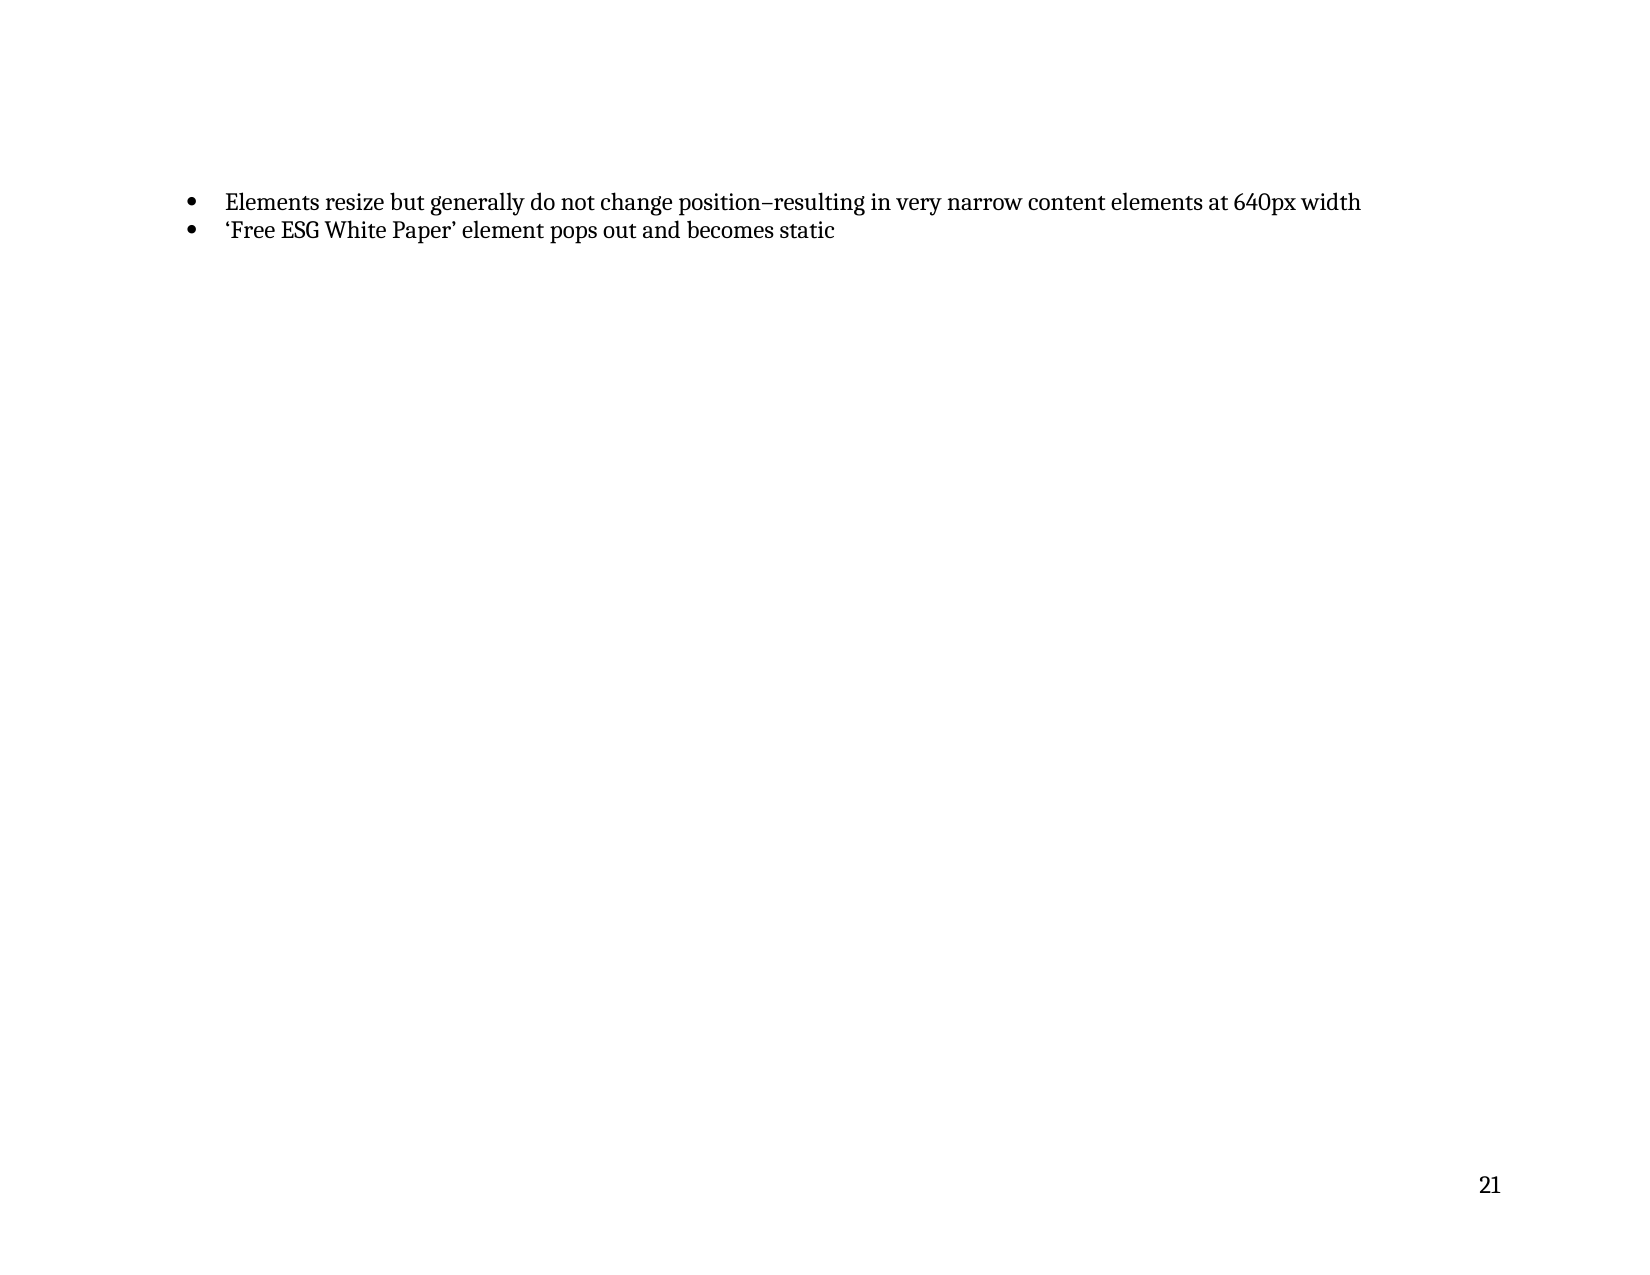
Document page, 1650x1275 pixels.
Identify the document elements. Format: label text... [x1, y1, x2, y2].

list Elements resize but generally do not change position–resulting in very narrow content elements at 640px width [187, 187, 1500, 216]
list ‘Free ESG White Paper’ element pops out and becomes static [187, 216, 1500, 245]
